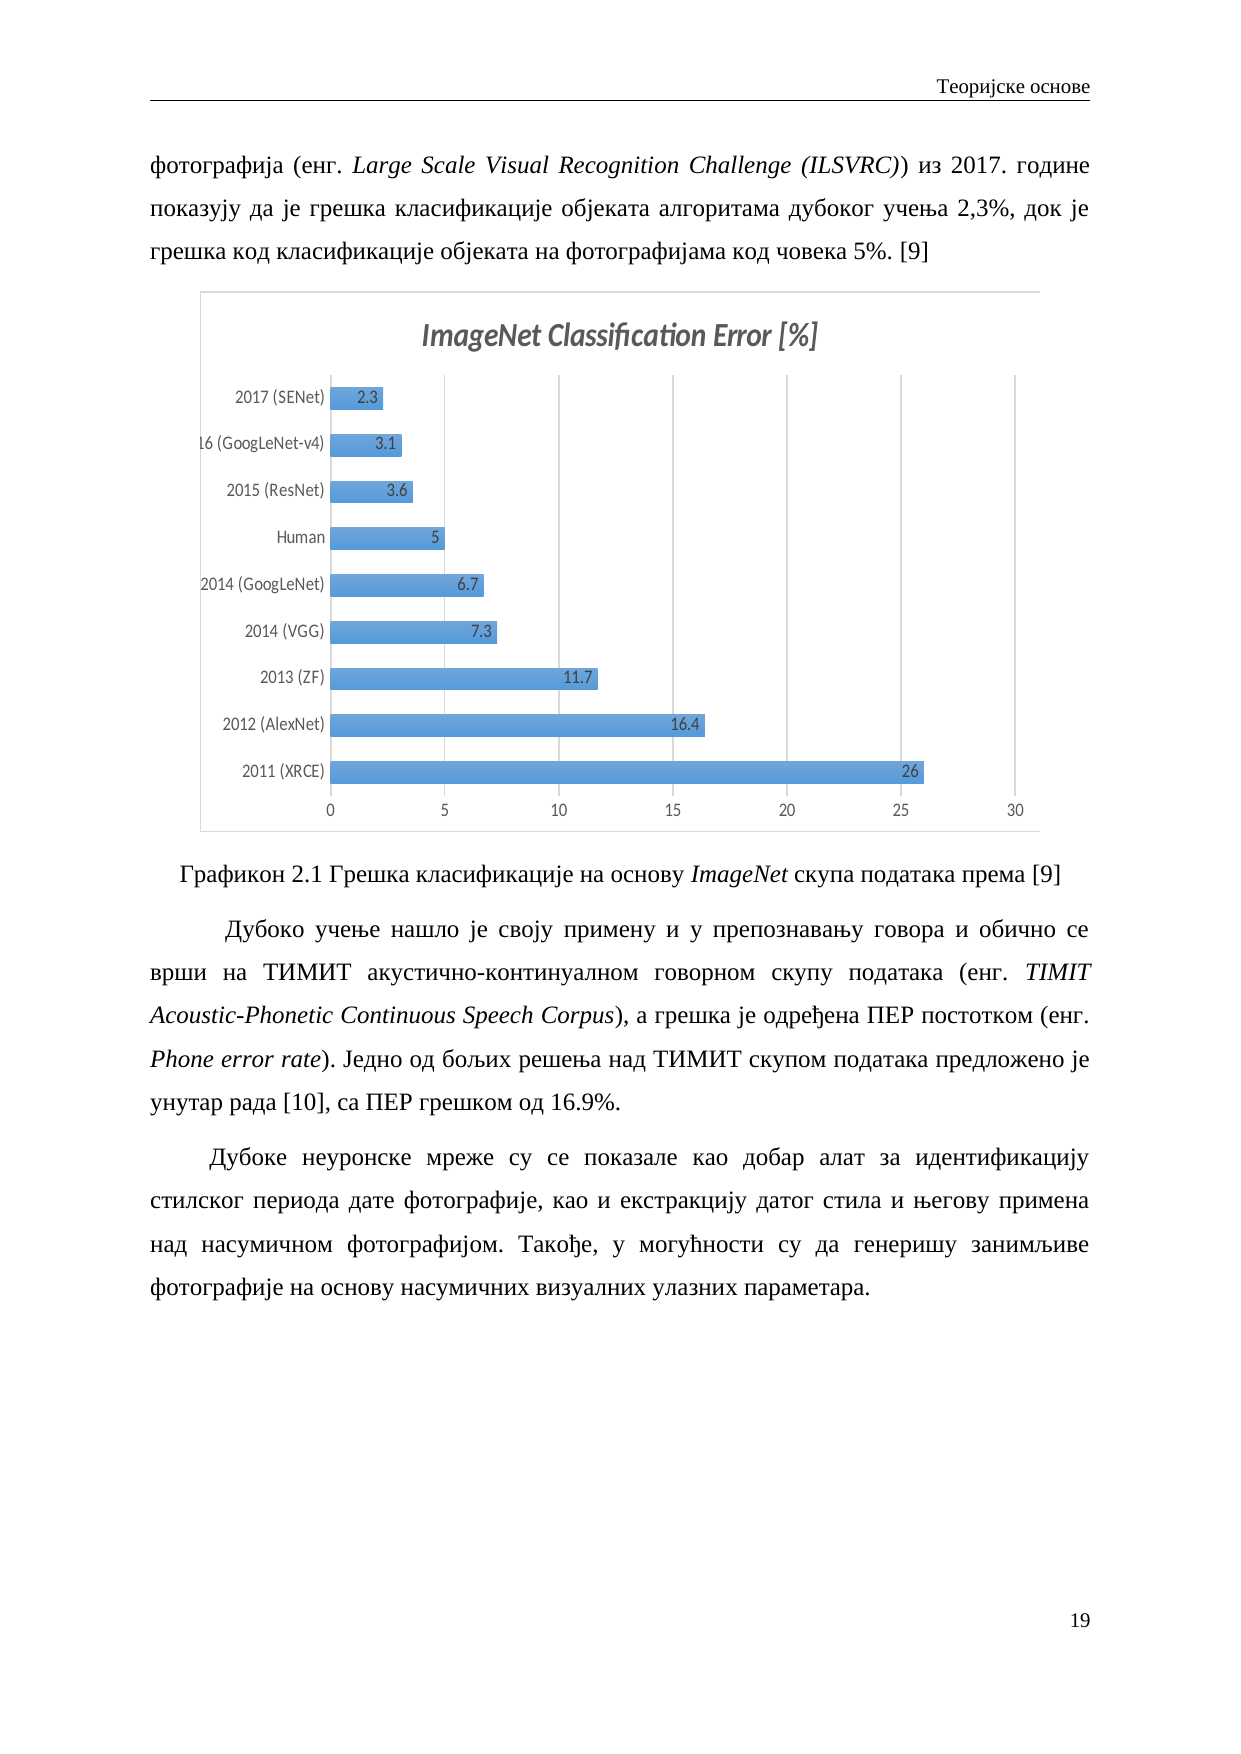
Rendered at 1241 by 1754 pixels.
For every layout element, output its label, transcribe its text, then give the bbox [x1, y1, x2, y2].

text Дубоке неуронске мреже су се показале као добар алат за идентификацију стилског периода дате фотографије, као и екстракцију датог стила и његову примена над насумичном фотографијом. Такође, у могућности су да генеришу занимљиве фотографије на основу насумичних визуалних улазних параметара. [150, 1142, 1090, 1301]
text Графикон 2.1 Грешка класификације на основу ImageNet скупа података према [9] [150, 859, 1090, 887]
text Дубоко учење нашло је своју примену и у препознавању говора и обично се врши на ТИМИТ акустично-континуалном говорном скупу података (енг. TIMIT Acoustic-Phonetic Continuous Speech Corpus), а грешка је одређена ПЕР постотком (енг. Phone error rate). Једно од бољих решења над ТИМИТ скупом података предложено је унутар рада [10], са ПЕР грешком од 16.9%. [150, 914, 1090, 1116]
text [150, 150, 1090, 265]
